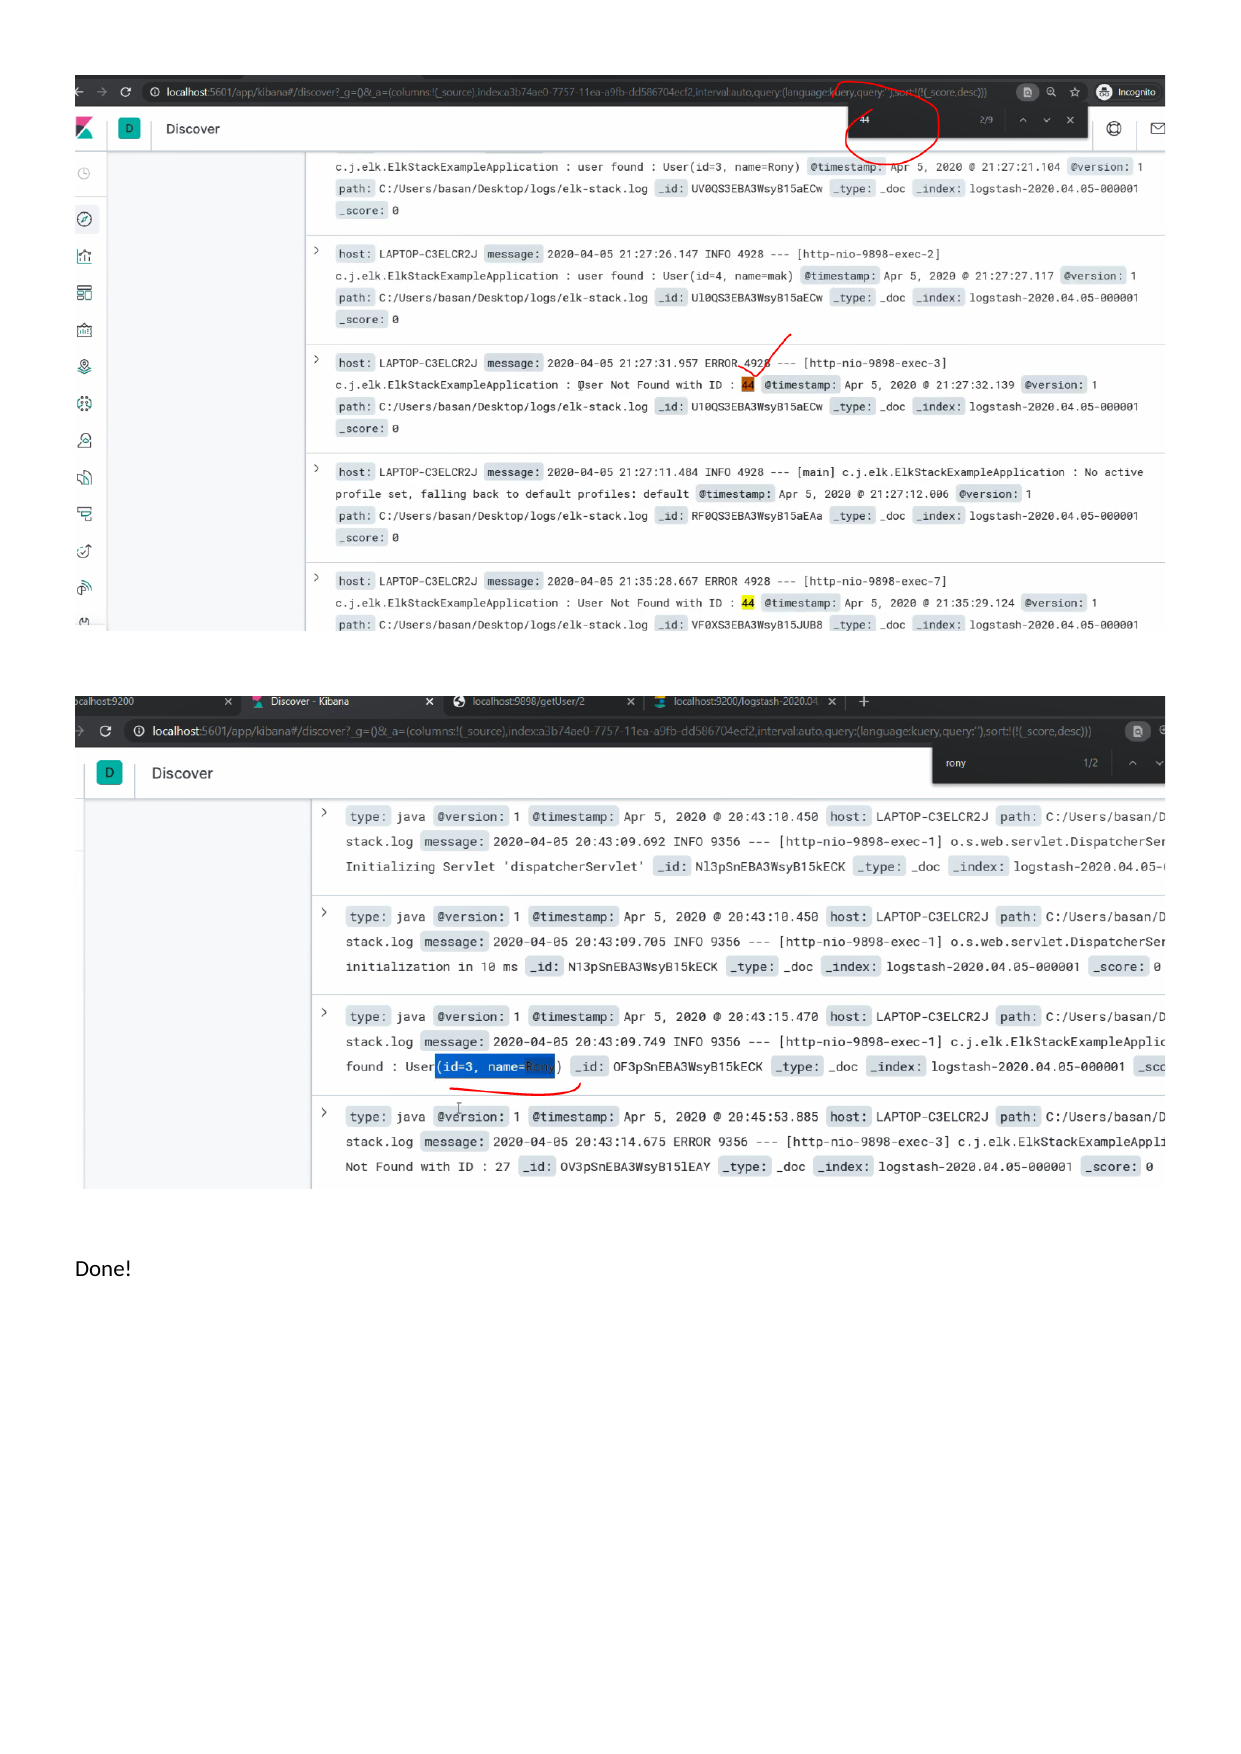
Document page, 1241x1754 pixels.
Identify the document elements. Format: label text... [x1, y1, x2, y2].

text Done! [75, 1254, 1165, 1282]
picture [75, 75, 1166, 631]
picture [75, 696, 1166, 1189]
